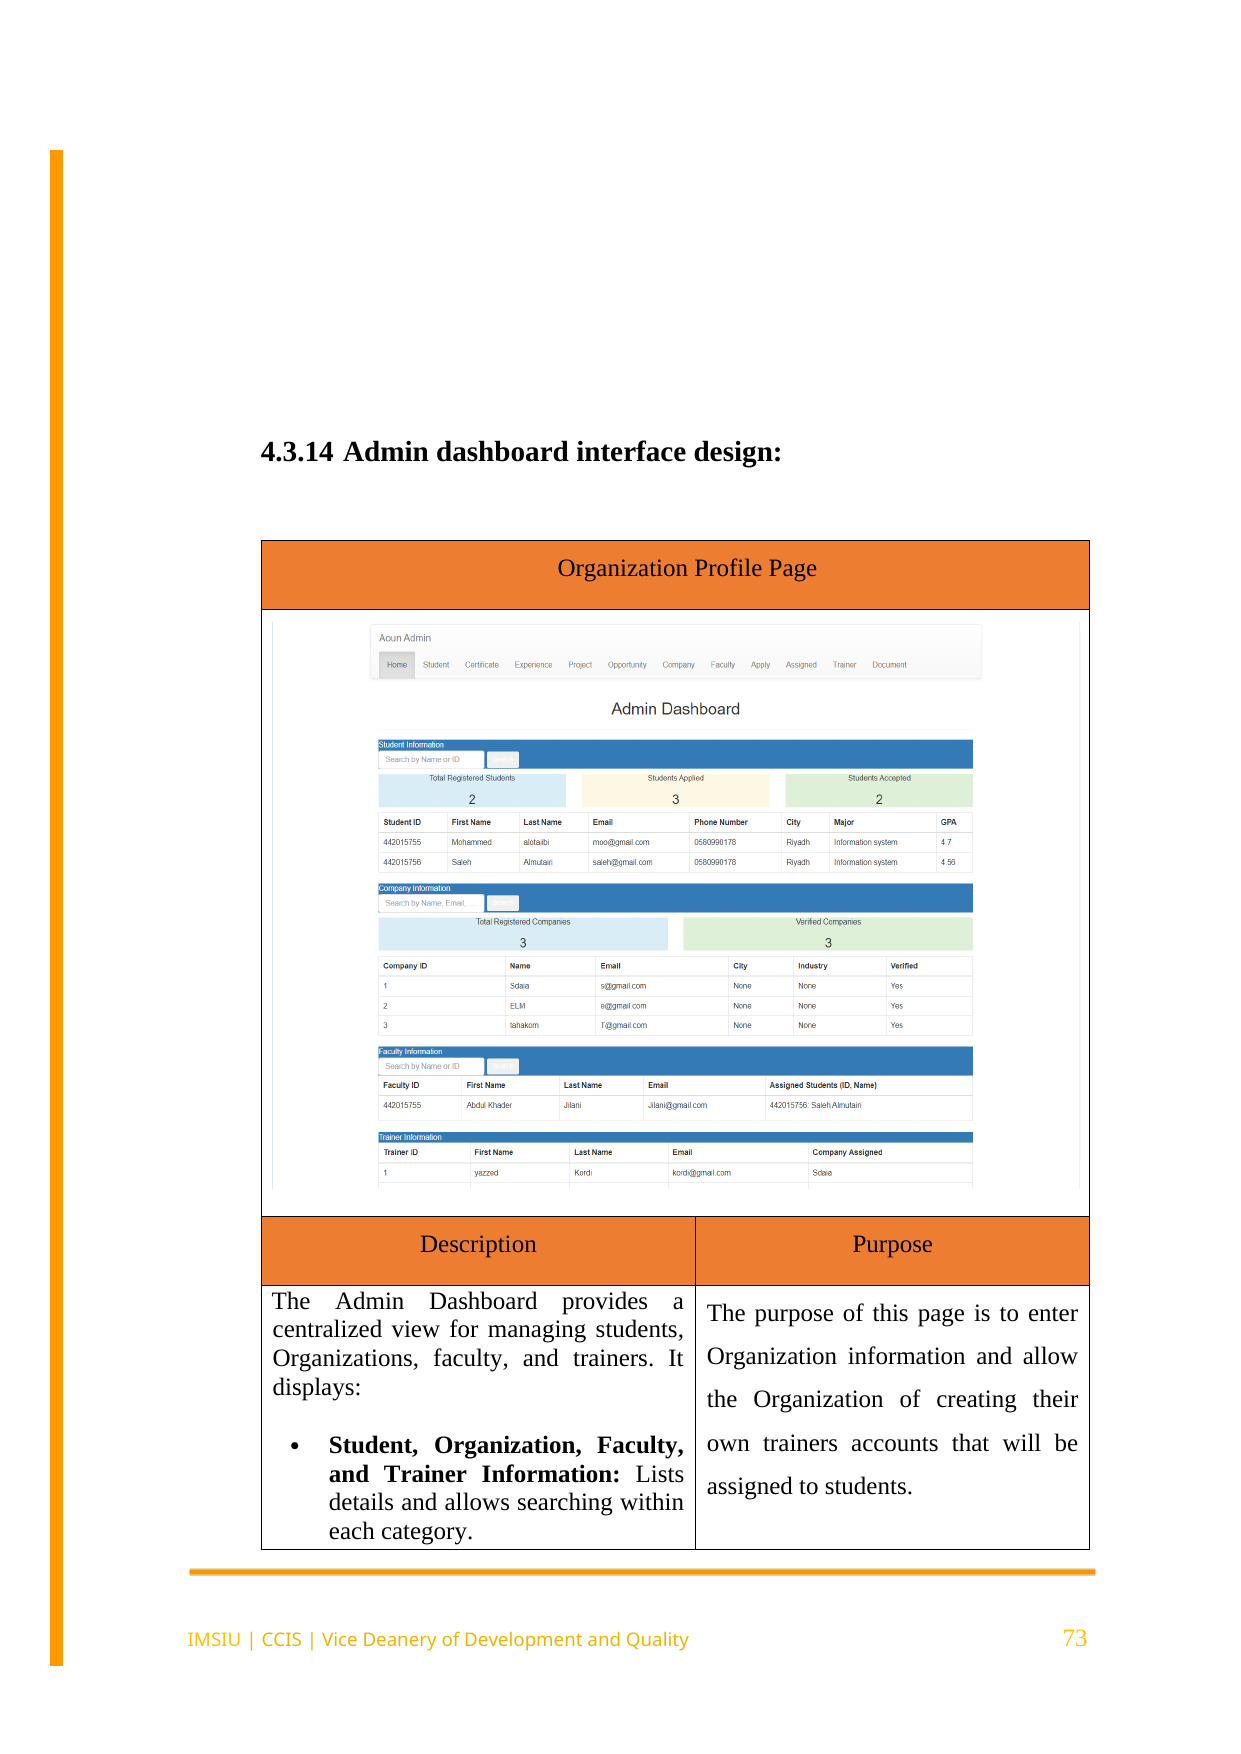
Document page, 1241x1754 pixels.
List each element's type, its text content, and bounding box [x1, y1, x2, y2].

list Admin dashboard interface design: [261, 434, 1090, 467]
picture [272, 622, 1081, 1189]
table_header Organization Profile Page [262, 541, 1089, 609]
table_cell [262, 610, 1089, 1216]
picture [187, 1567, 1100, 1576]
table_cell Description [262, 1217, 695, 1285]
table_cell Purpose [696, 1217, 1089, 1285]
